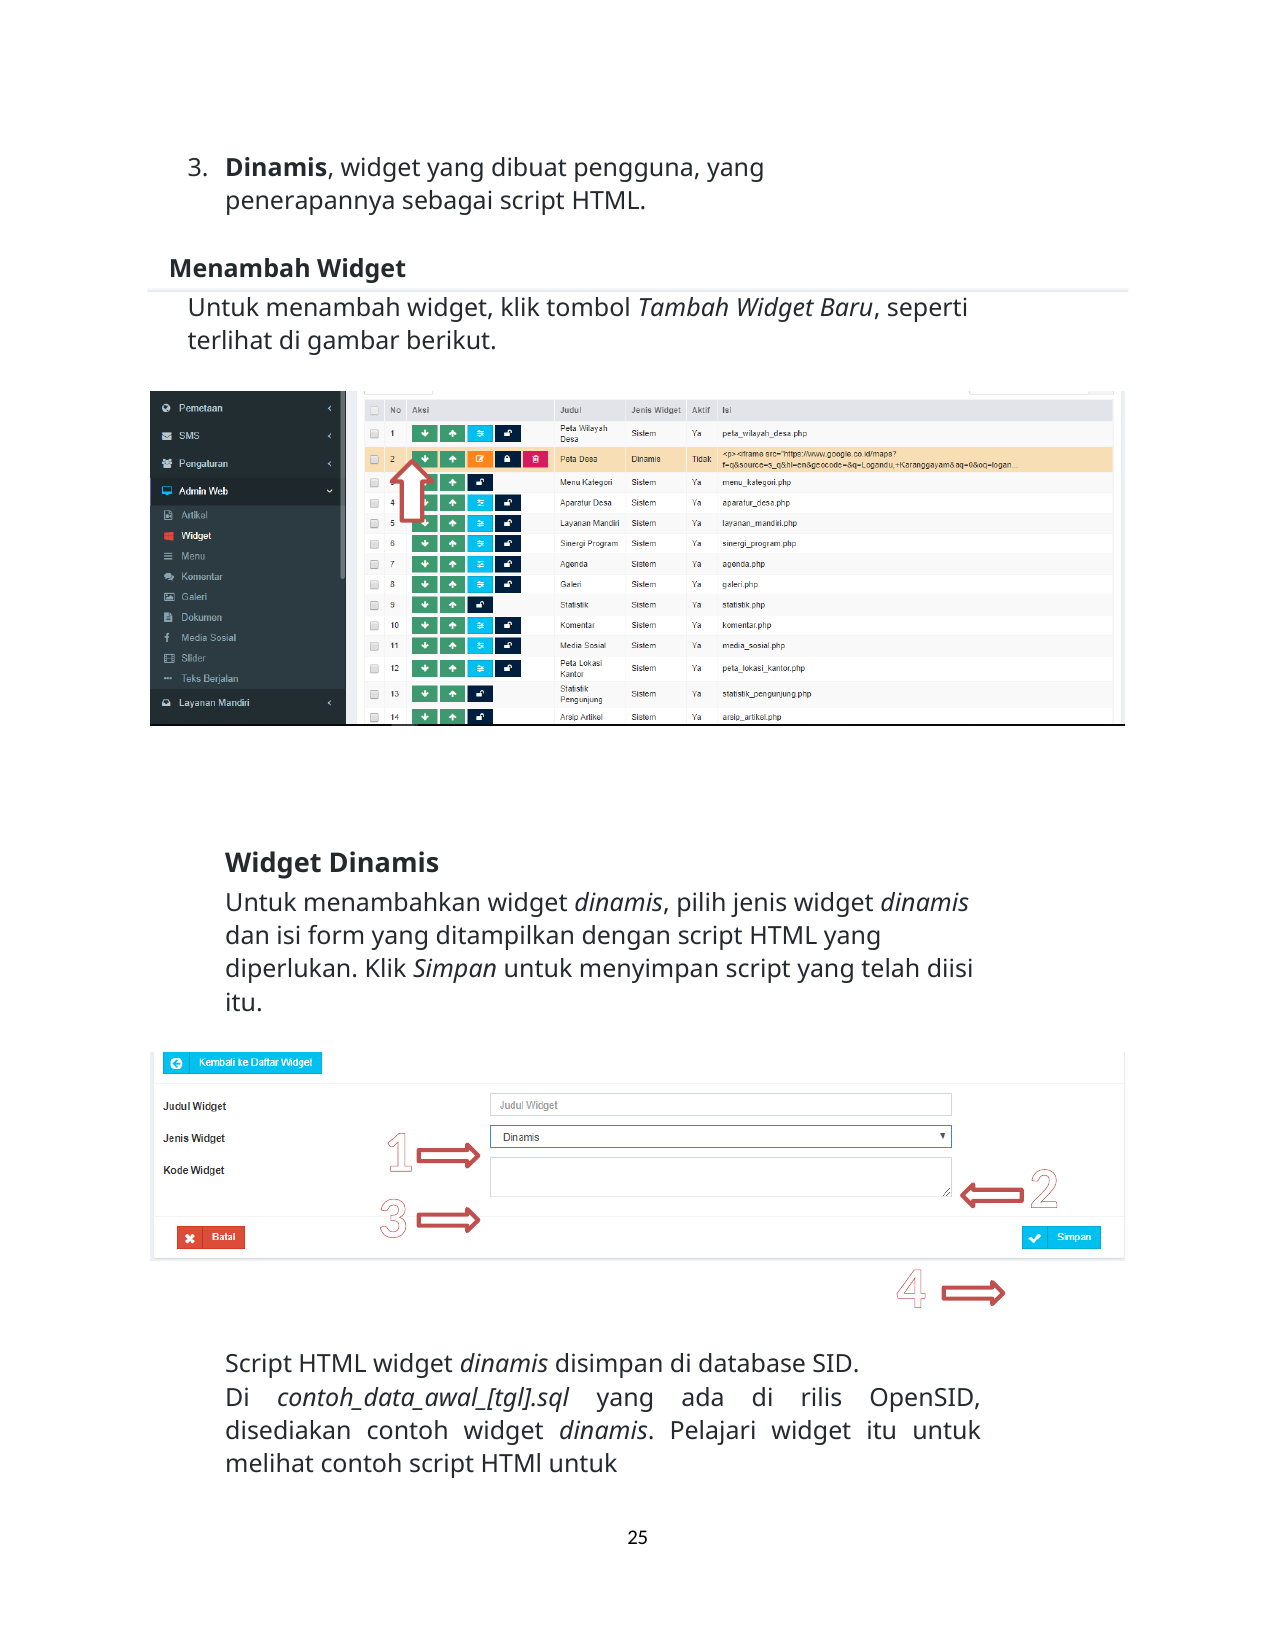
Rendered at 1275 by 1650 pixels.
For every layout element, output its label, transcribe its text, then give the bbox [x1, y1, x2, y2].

list Dinamis, widget yang dibuat pengguna, yang penerapannya sebagai script HTML. [187, 150, 939, 217]
text Untuk menambah widget, klik tombol Tambah Widget Baru, seperti terlihat di gambar berikut. [187, 290, 981, 357]
text Script HTML widget dinamis disimpan di database SID. [150, 1346, 1125, 1380]
text Untuk menambahkan widget dinamis, pilih jenis widget dinamis dan isi form yang ditampilkan dengan script HTML yang diperlukan. Klik Simpan untuk menyimpan script yang telah diisi itu. [225, 884, 994, 1018]
picture [150, 1052, 1125, 1261]
text Menambah Widget [169, 251, 1125, 285]
text Di contoh_data_awal_[tgl].sql yang ada di rilis OpenSID, disediakan contoh widget dinamis. Pelajari widget itu untuk melihat contoh script HTMl untuk [225, 1380, 981, 1480]
picture [150, 391, 1125, 726]
picture [147, 288, 1129, 292]
text Widget Dinamis [225, 844, 1125, 881]
